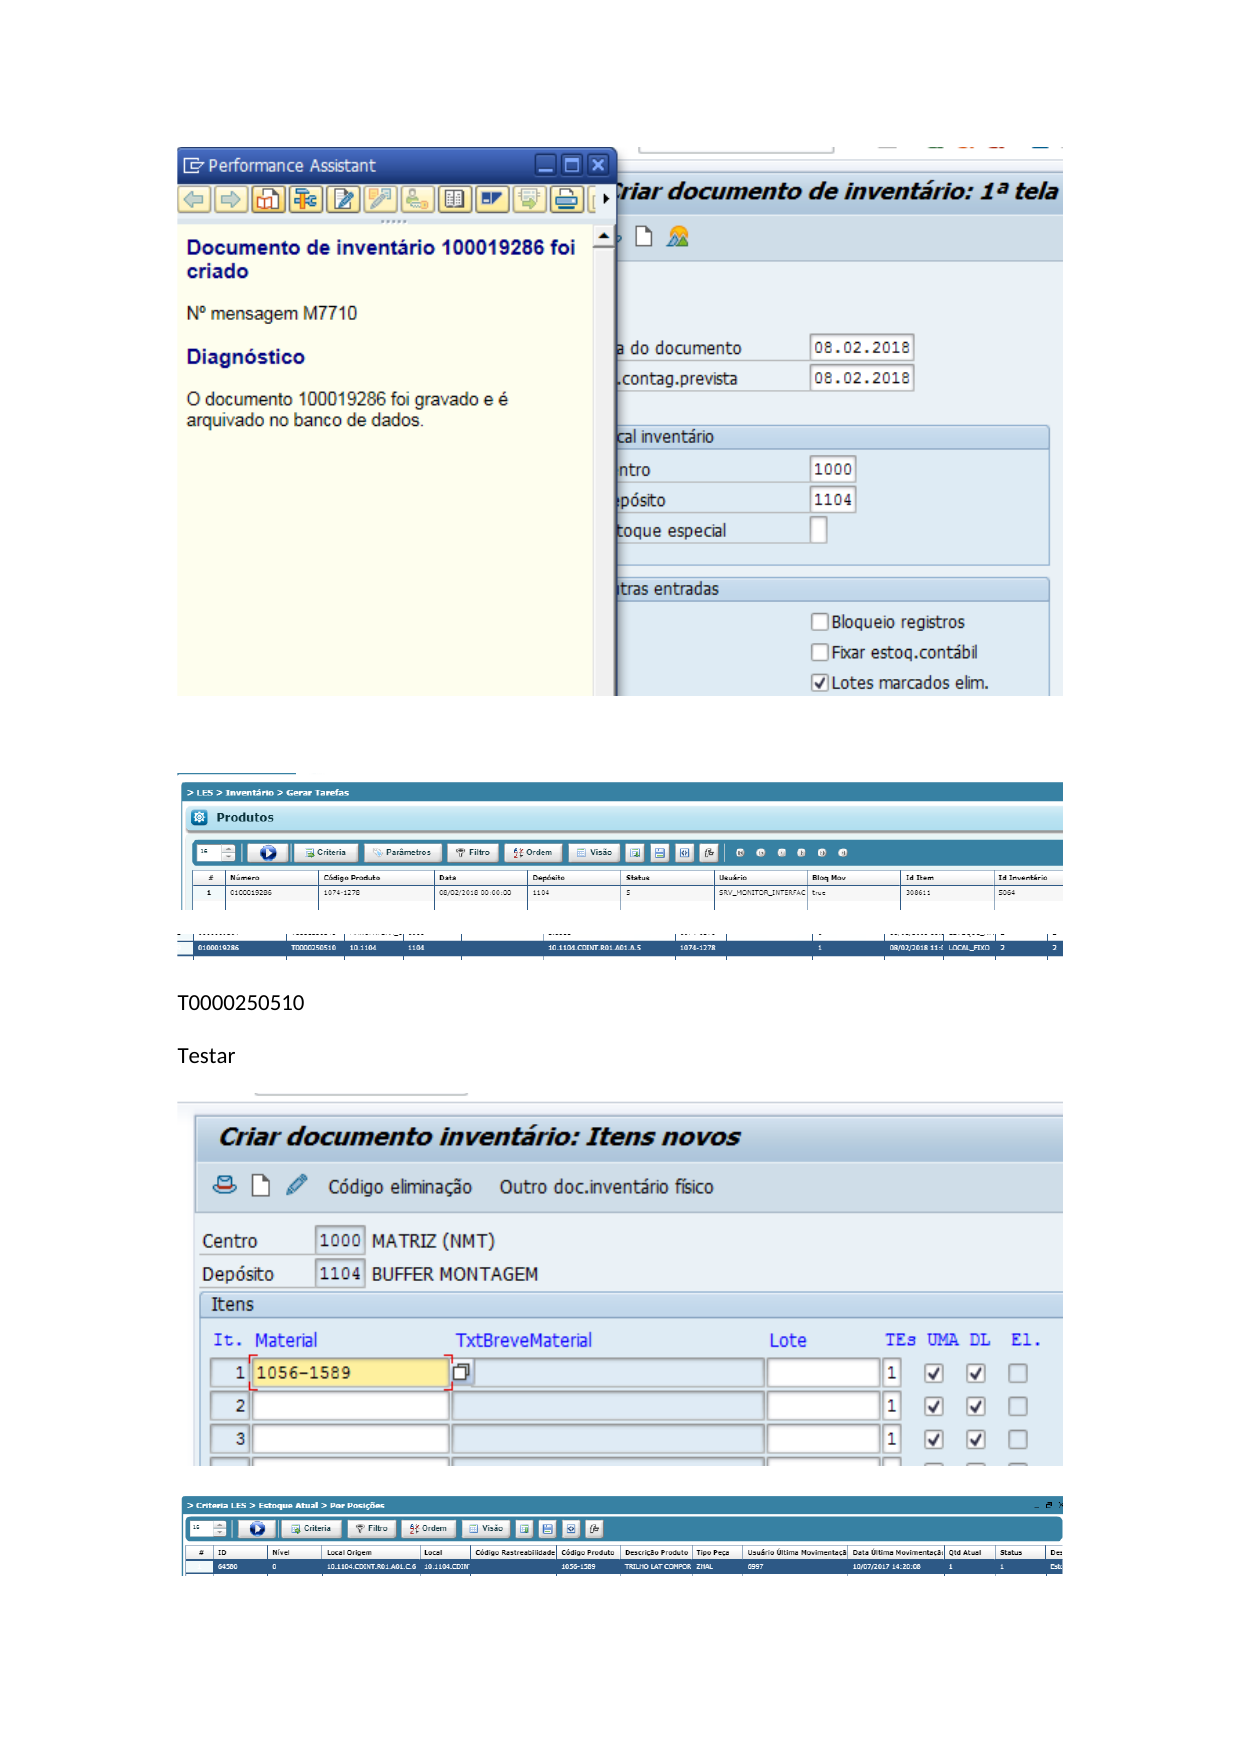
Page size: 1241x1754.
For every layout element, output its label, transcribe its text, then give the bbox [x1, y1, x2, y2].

picture [177, 773, 1063, 910]
picture [177, 147, 1063, 696]
text Testar [177, 1041, 1063, 1069]
picture [177, 934, 1063, 960]
picture [177, 1093, 1063, 1466]
picture [177, 1490, 1063, 1576]
text T0000250510 [177, 988, 1063, 1016]
